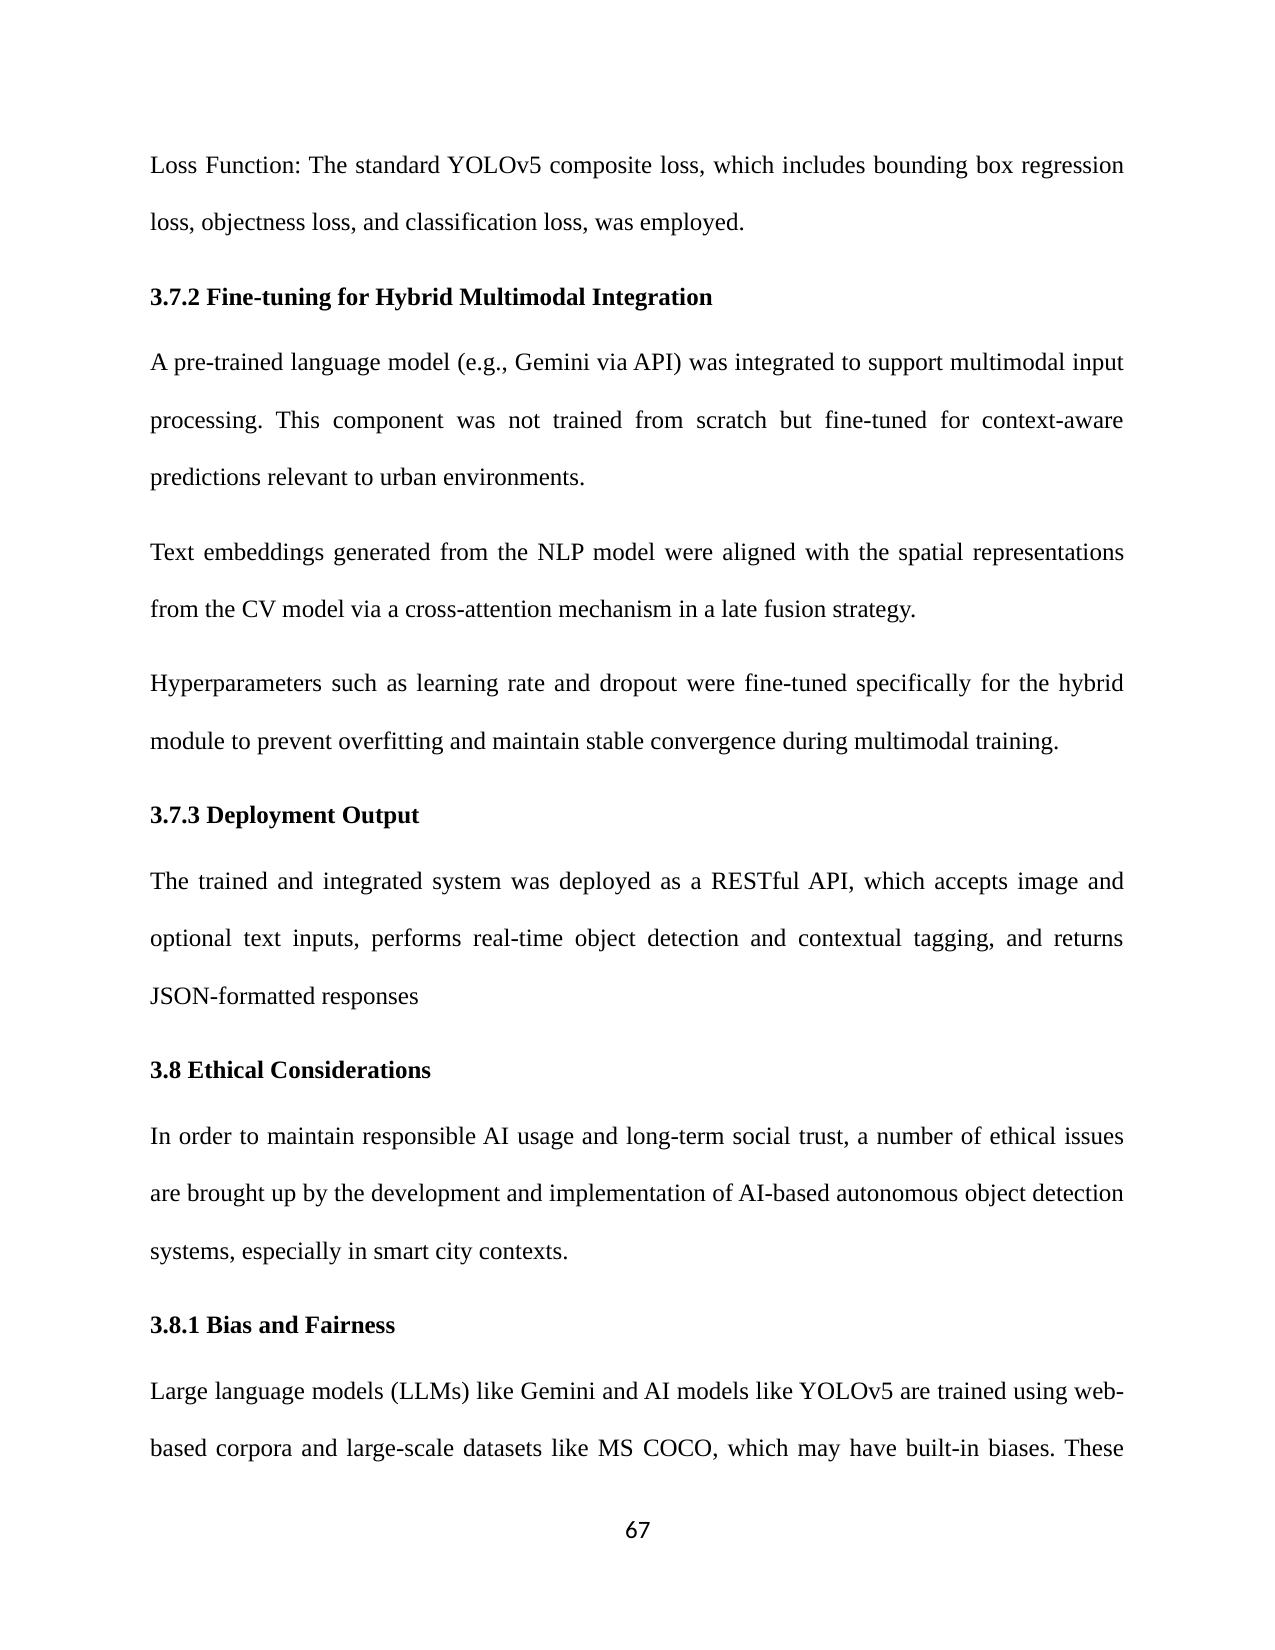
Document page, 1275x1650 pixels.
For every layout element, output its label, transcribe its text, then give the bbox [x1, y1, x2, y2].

text Text embeddings generated from the NLP model were aligned with the spatial representations from the CV model via a cross-attention mechanism in a late fusion strategy. [150, 537, 1125, 623]
subtitle 3.7.2 Fine-tuning for Hybrid Multimodal Integration [150, 282, 1125, 310]
subtitle 3.7.3 Deployment Output [150, 800, 1125, 829]
text Loss Function: The standard YOLOv5 composite loss, which includes bounding box regression loss, objectness loss, and classification loss, was employed. [150, 150, 1125, 236]
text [150, 1376, 1125, 1462]
subtitle 3.8 Ethical Considerations [150, 1055, 1125, 1084]
text In order to maintain responsible AI usage and long-term social trust, a number of ethical issues are brought up by the development and implementation of AI-based autonomous object detection systems, especially in smart city contexts. [150, 1121, 1125, 1264]
text A pre-trained language model (e.g., Gemini via API) was integrated to support multimodal input processing. This component was not trained from scratch but fine-tuned for context-aware predictions relevant to urban environments. [150, 347, 1125, 491]
text Hyperparameters such as learning rate and dropout were fine-tuned specifically for the hybrid module to prevent overfitting and maintain stable convergence during multimodal training. [150, 668, 1125, 754]
subtitle 3.8.1 Bias and Fairness [150, 1310, 1125, 1339]
text The trained and integrated system was deployed as a RESTful API, which accepts image and optional text inputs, performs real-time object detection and contextual tagging, and returns JSON-formatted responses [150, 866, 1125, 1009]
